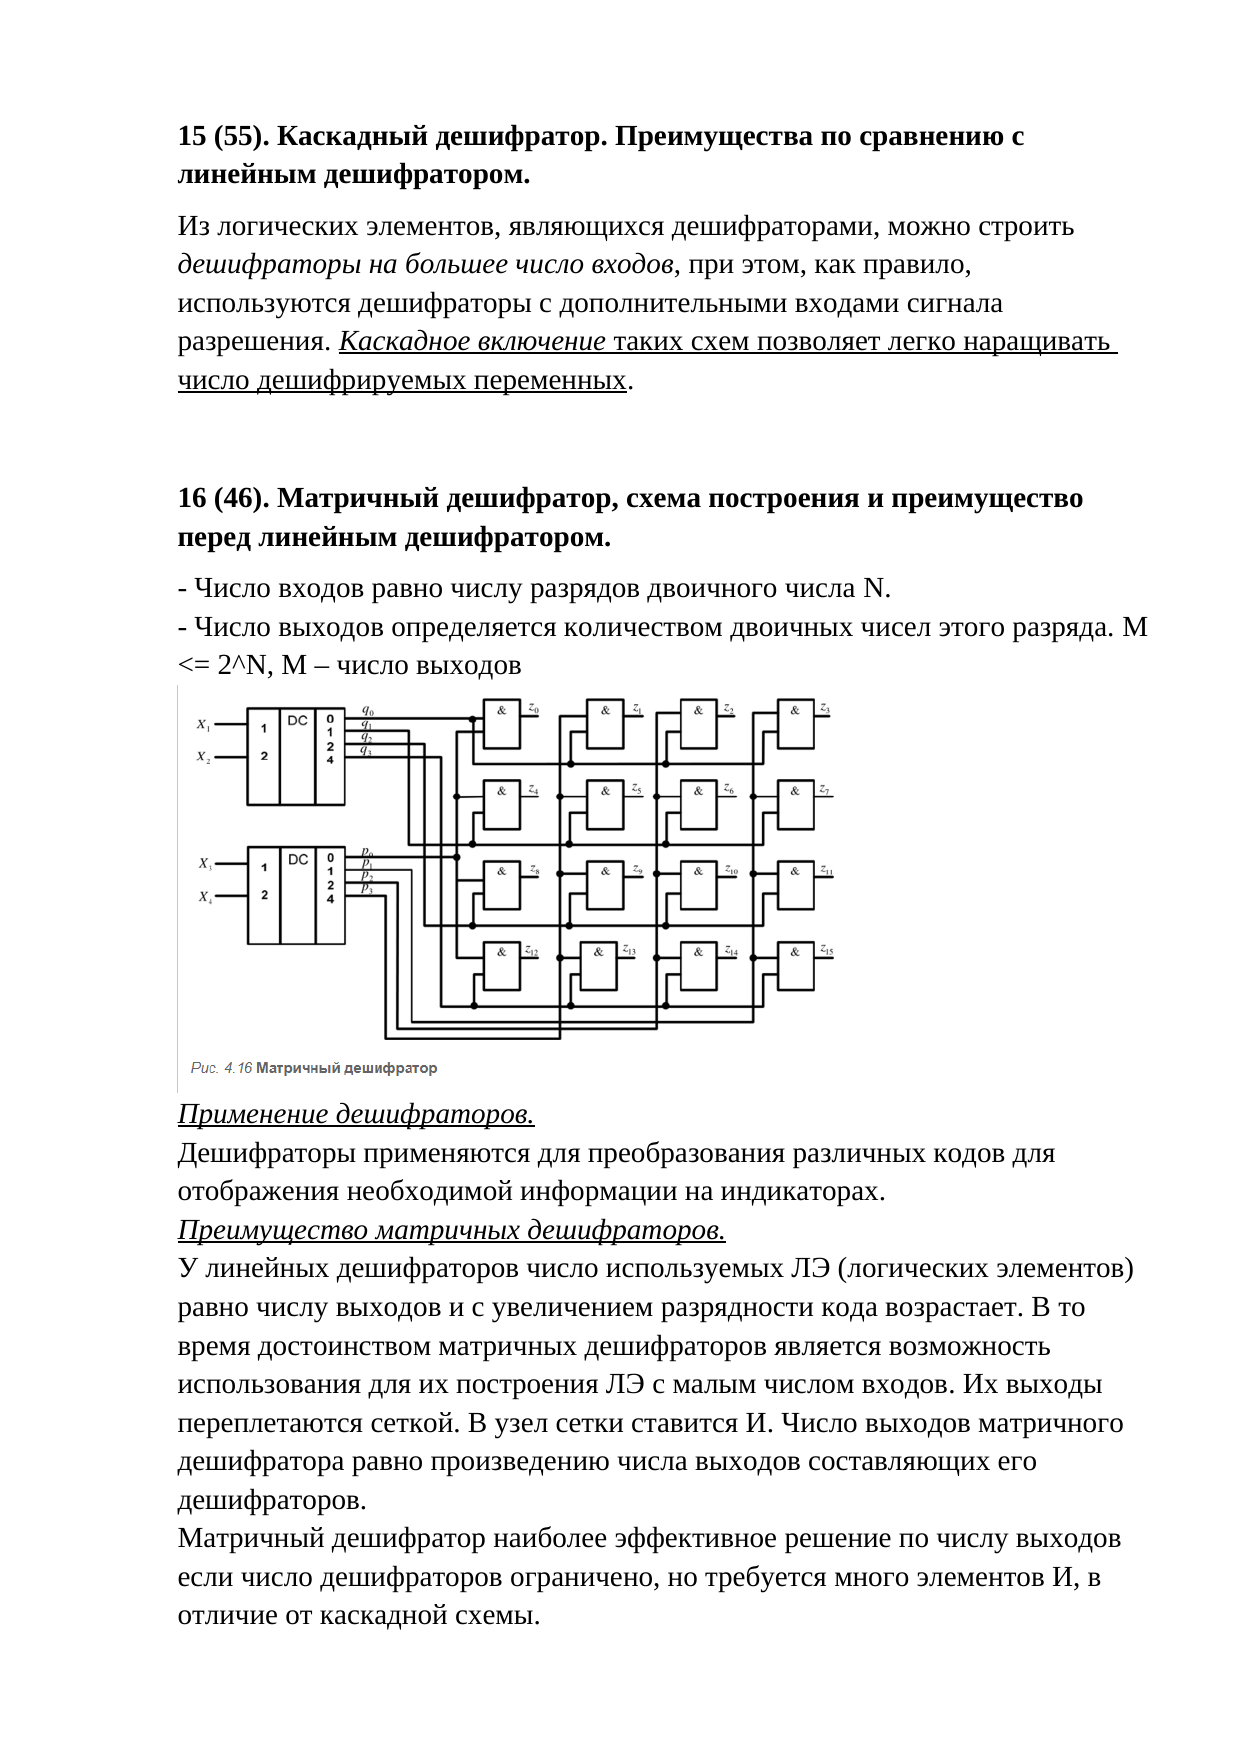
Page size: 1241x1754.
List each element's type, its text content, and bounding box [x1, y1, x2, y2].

subtitle 15 (55). Каскадный дешифратор. Преимущества по сравнению с линейным дешифратором. [177, 118, 1152, 190]
text Матричный дешифратор наиболее эффективное решение по числу выходов если число дешифраторов ограничено, но требуется много элементов И, в отличие от каскадной схемы. [177, 1520, 1152, 1631]
text Применение дешифраторов. [177, 1096, 1152, 1130]
text Из логических элементов, являющихся дешифраторами, можно строить дешифраторы на большее число входов, при этом, как правило, используются дешифраторы с дополнительными входами сигнала разрешения. Каскадное включение таких схем позволяет легко наращивать число дешифрируемых переменных. [177, 208, 1152, 395]
subtitle 16 (46). Матричный дешифратор, схема построения и преимущество перед линейным дешифратором. [177, 481, 1152, 553]
text Преимущество матричных дешифраторов. [177, 1212, 1152, 1246]
text - Число входов равно числу разрядов двоичного числа N. [177, 570, 1152, 604]
picture [177, 685, 949, 1093]
text У линейных дешифраторов число используемых ЛЭ (логических элементов) равно числу выходов и с увеличением разрядности кода возрастает. В то время достоинством матричных дешифраторов является возможность использования для их построения ЛЭ с малым числом входов. Их выходы переплетаются сеткой. В узел сетки ставится И. Число выходов матричного дешифратора равно произведению числа выходов составляющих его дешифраторов. [177, 1251, 1152, 1515]
text - Число выходов определяется количеством двоичных чисел этого разряда. M <= 2^N, M – число выходов [177, 609, 1152, 681]
text Дешифраторы применяются для преобразования различных кодов для отображения необходимой информации на индикаторах. [177, 1135, 1152, 1207]
